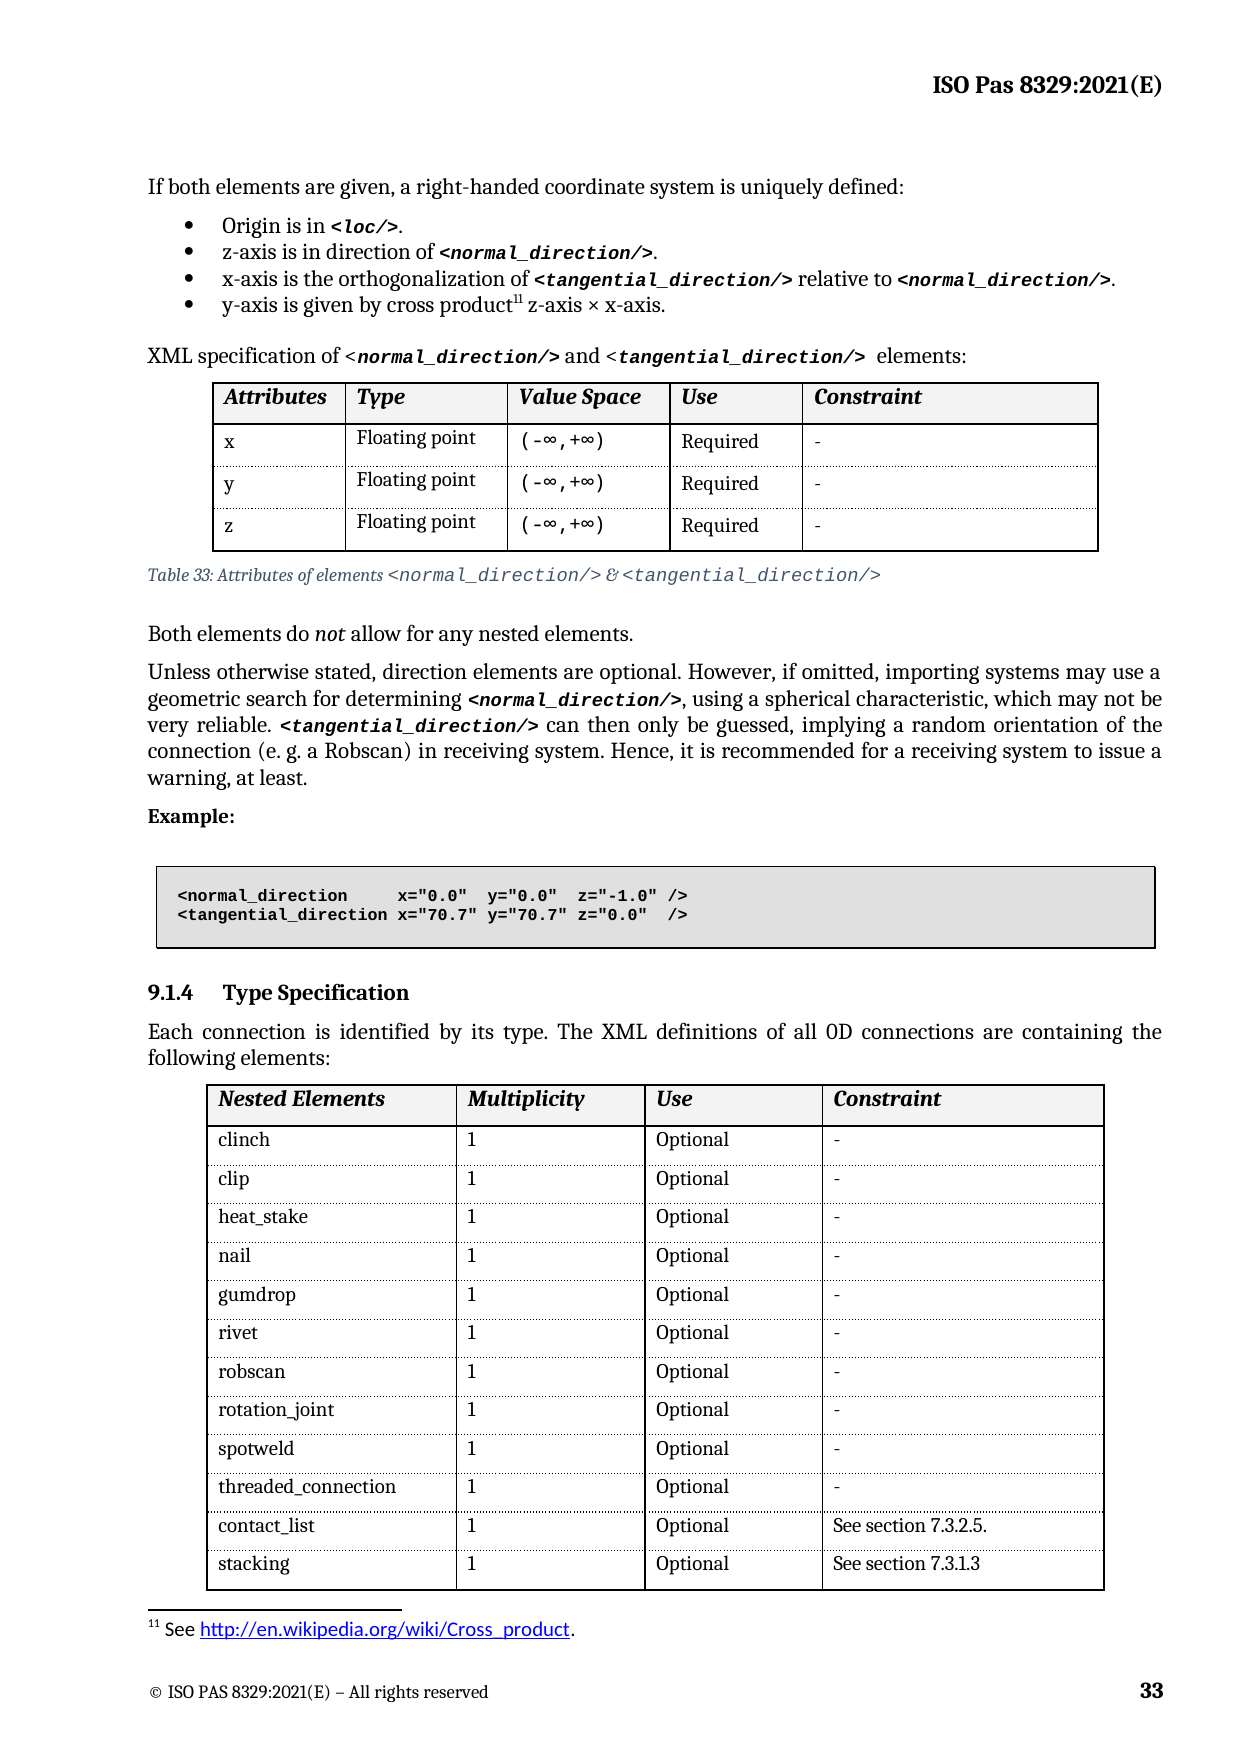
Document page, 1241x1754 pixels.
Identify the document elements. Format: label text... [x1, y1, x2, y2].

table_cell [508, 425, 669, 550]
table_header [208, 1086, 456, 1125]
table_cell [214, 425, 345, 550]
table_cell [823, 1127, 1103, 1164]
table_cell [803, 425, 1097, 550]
text XML specification of <normal_direction/> and <tangential_direction/> elements: [148, 343, 1163, 369]
list Origin is in <loc/>. [185, 213, 1163, 239]
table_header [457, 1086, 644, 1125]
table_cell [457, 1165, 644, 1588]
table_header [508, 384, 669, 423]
text If both elements are given, a right-handed coordinate system is uniquely defined: [148, 174, 1163, 200]
text <tangential_direction x="70.7" y="70.7" z="0.0" /> [157, 904, 1154, 922]
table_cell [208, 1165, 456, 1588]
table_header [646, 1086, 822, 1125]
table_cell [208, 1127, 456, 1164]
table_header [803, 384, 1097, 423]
text Unless otherwise stated, direction elements are optional. However, if omitted, importing systems may use a geometric search for determining <normal_direction/>, using a spherical characteristic, which may not be very reliable. <tangential_direction/> can then only be guessed, implying a random orientation of the connection (e. g. a Robscan) in receiving system. Hence, it is recommended for a receiving system to issue a warning, at least. [148, 659, 1163, 791]
text Table 33: Attributes of elements <normal_direction/> & <tangential_direction/> [148, 564, 1163, 587]
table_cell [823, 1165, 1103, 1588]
subtitle Type Specification [148, 980, 1163, 1006]
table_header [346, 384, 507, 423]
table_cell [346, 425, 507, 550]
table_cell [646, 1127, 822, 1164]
list x-axis is the orthogonalization of <tangential_direction/> relative to <normal_direction/>. [185, 265, 1163, 292]
list y-axis is given by cross product z-axis × x-axis. [185, 292, 1163, 318]
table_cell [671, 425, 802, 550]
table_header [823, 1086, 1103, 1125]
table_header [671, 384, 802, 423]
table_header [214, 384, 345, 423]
text Both elements do not allow for any nested elements. [148, 620, 1163, 647]
text Each connection is identified by its type. The XML definitions of all 0D connections are containing the following elements: [148, 1019, 1163, 1071]
list z-axis is in direction of <normal_direction/>. [185, 239, 1163, 265]
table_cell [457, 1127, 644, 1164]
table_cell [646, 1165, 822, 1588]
text <normal_direction x="0.0" y="0.0" z="-1.0" /> [157, 885, 1154, 904]
text Example: [148, 803, 1163, 828]
